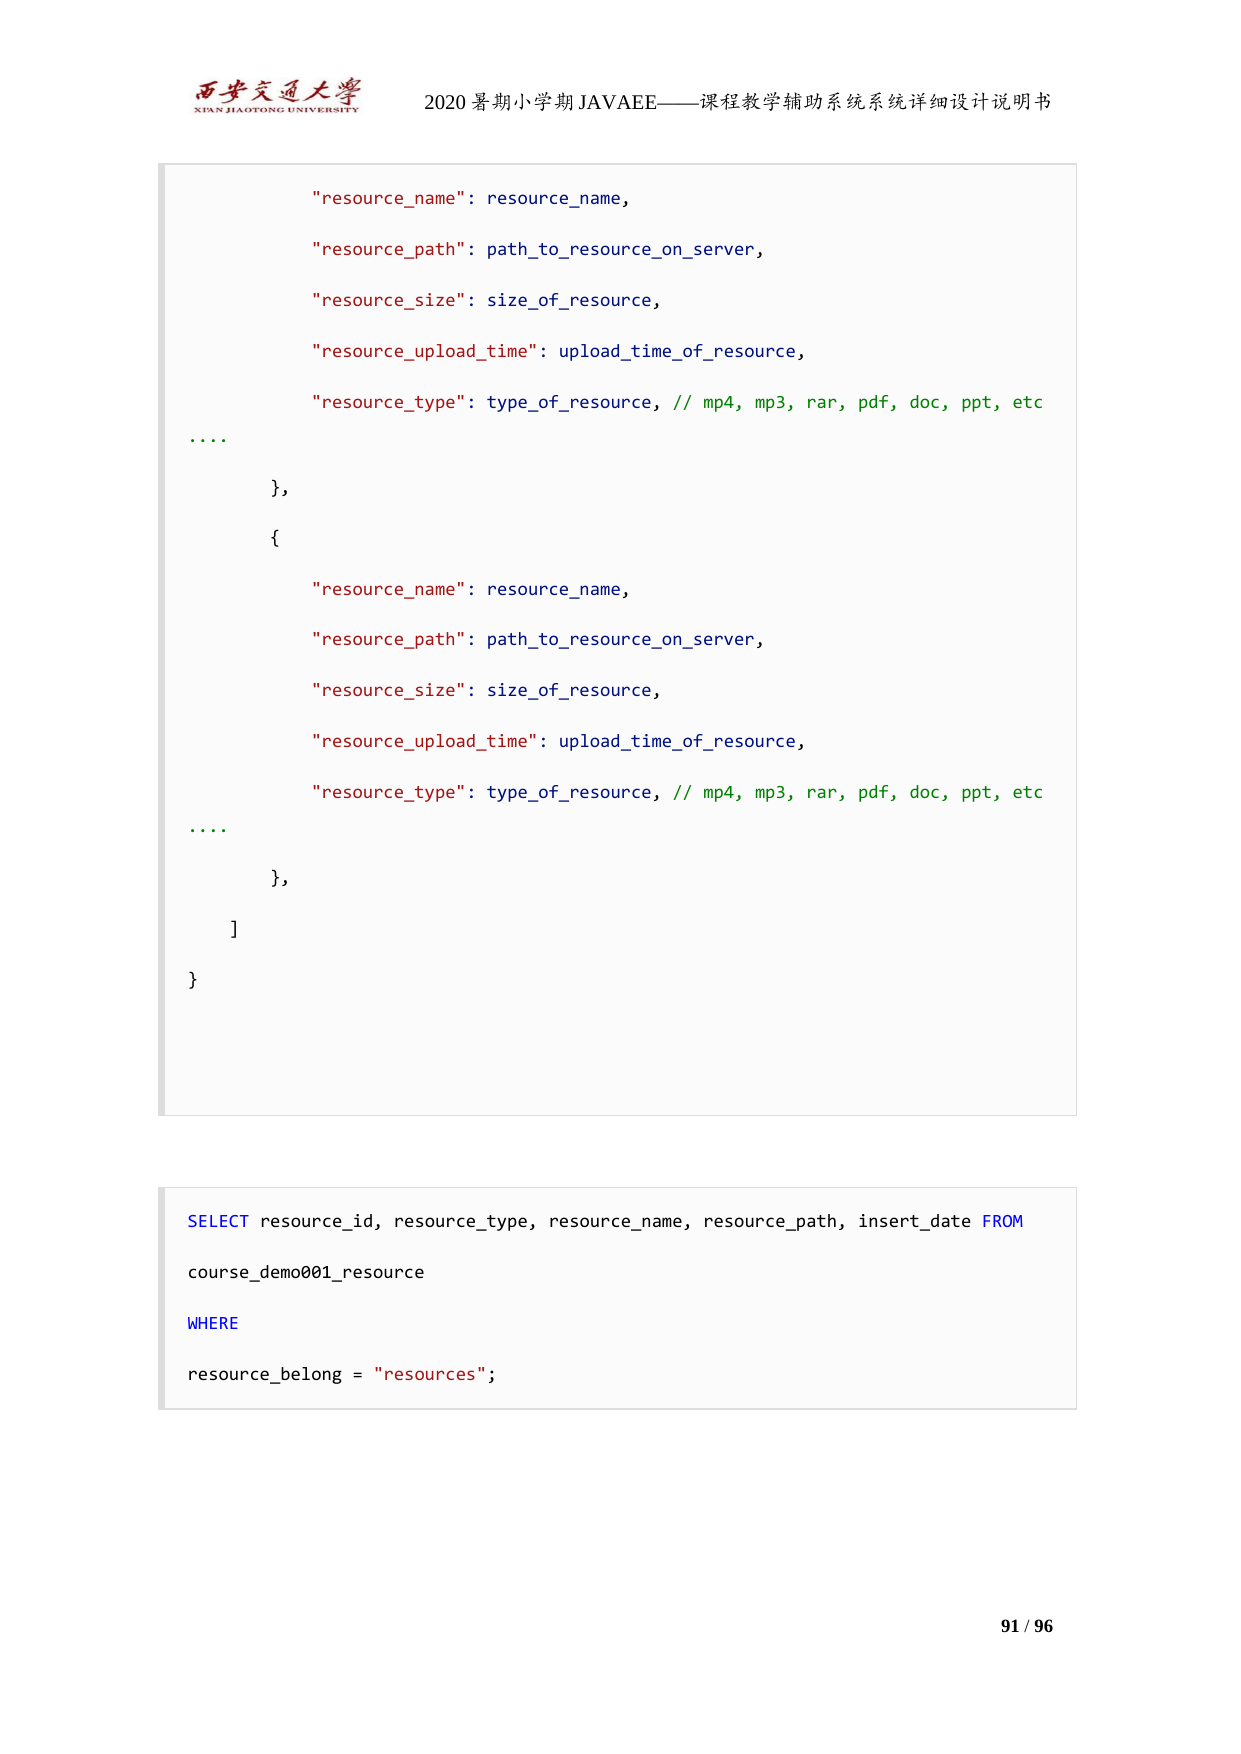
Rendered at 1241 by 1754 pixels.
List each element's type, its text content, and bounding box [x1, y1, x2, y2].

text { [165, 503, 1076, 553]
text "resource_upload_time": upload_time_of_resource, [165, 706, 1076, 757]
text }, [165, 842, 1076, 893]
text course_demo001_resource [165, 1237, 1076, 1288]
text }, [165, 452, 1076, 503]
text ] [165, 893, 1076, 944]
text resource_belong = "resources"; [165, 1339, 1076, 1408]
text SELECT resource_id, resource_type, resource_name, resource_path, insert_date FROM [165, 1188, 1076, 1237]
text "resource_size": size_of_resource, [165, 265, 1076, 316]
text "resource_name": resource_name, [165, 165, 1076, 214]
text "resource_path": path_to_resource_on_server, [165, 604, 1076, 655]
text "resource_type": type_of_resource, // mp4, mp3, rar, pdf, doc, ppt, etc.... [165, 757, 1076, 842]
text "resource_path": path_to_resource_on_server, [165, 214, 1076, 265]
text "resource_size": size_of_resource, [165, 655, 1076, 706]
text "resource_type": type_of_resource, // mp4, mp3, rar, pdf, doc, ppt, etc.... [165, 367, 1076, 452]
picture [189, 77, 364, 114]
text "resource_name": resource_name, [165, 553, 1076, 604]
text } [165, 944, 1076, 995]
text WHERE [165, 1288, 1076, 1339]
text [165, 316, 1076, 367]
